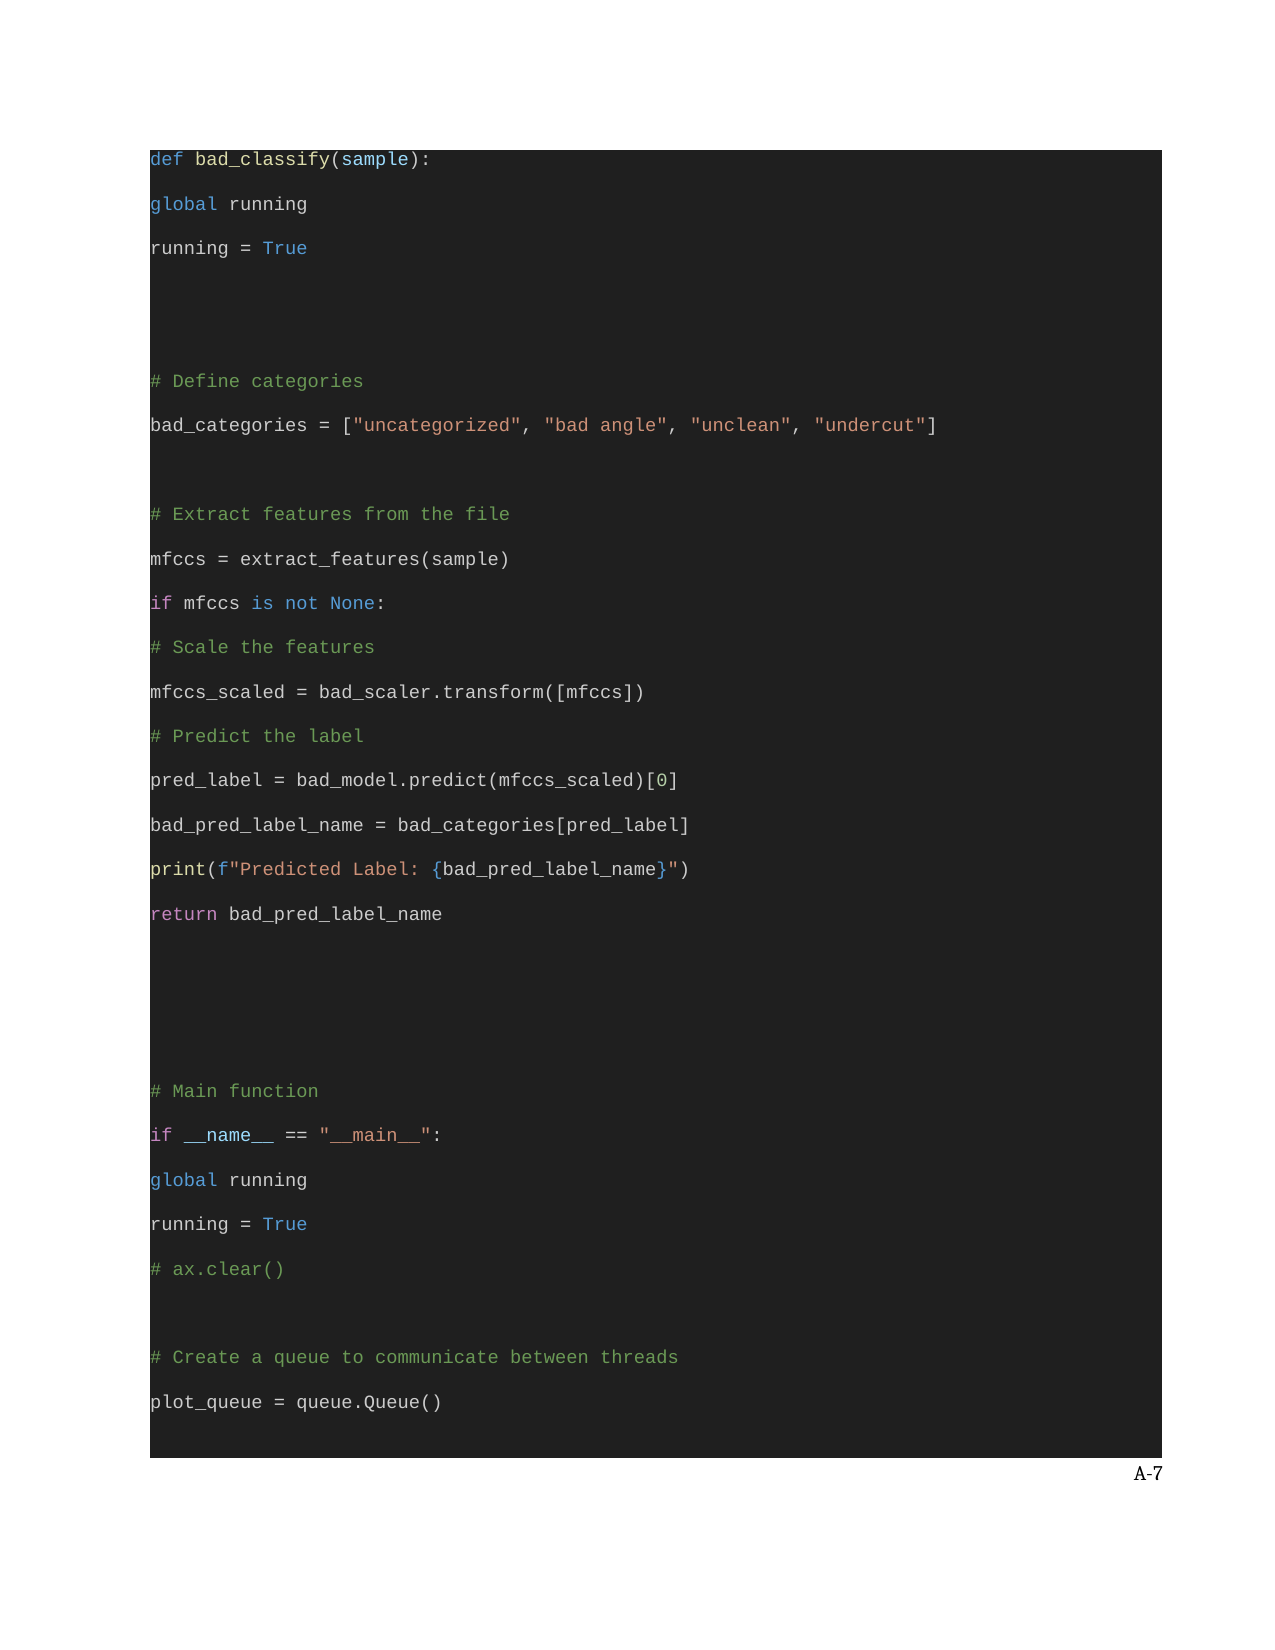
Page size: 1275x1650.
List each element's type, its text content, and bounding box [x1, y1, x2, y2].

text print(f"Predicted Label: {bad_pred_label_name}") [150, 860, 1162, 881]
text if mfccs is not None: [150, 594, 1162, 615]
text # Predict the label [150, 727, 1162, 748]
text # Define categories [150, 372, 1162, 393]
text mfccs = extract_features(sample) [150, 549, 1162, 571]
text running = True [150, 1215, 1162, 1236]
text global running [150, 1171, 1162, 1192]
text mfccs_scaled = bad_scaler.transform([mfccs]) [150, 682, 1162, 704]
text if __name__ == "__main__": [150, 1126, 1162, 1147]
text bad_categories = ["uncategorized", "bad angle", "unclean", "undercut"] [150, 416, 1162, 437]
text plot_queue = queue.Queue() [150, 1392, 1162, 1414]
text pred_label = bad_model.predict(mfccs_scaled)[0] [150, 771, 1162, 792]
text # Extract features from the file [150, 505, 1162, 526]
text running = True [150, 239, 1162, 260]
text return bad_pred_label_name [150, 904, 1162, 926]
text # Scale the features [150, 638, 1162, 659]
text bad_pred_label_name = bad_categories[pred_label] [150, 816, 1162, 837]
text # ax.clear() [150, 1259, 1162, 1281]
text # Main function [150, 1082, 1162, 1103]
text def bad_classify(sample): [150, 150, 1162, 171]
text # Create a queue to communicate between threads [150, 1348, 1162, 1369]
text global running [150, 194, 1162, 216]
